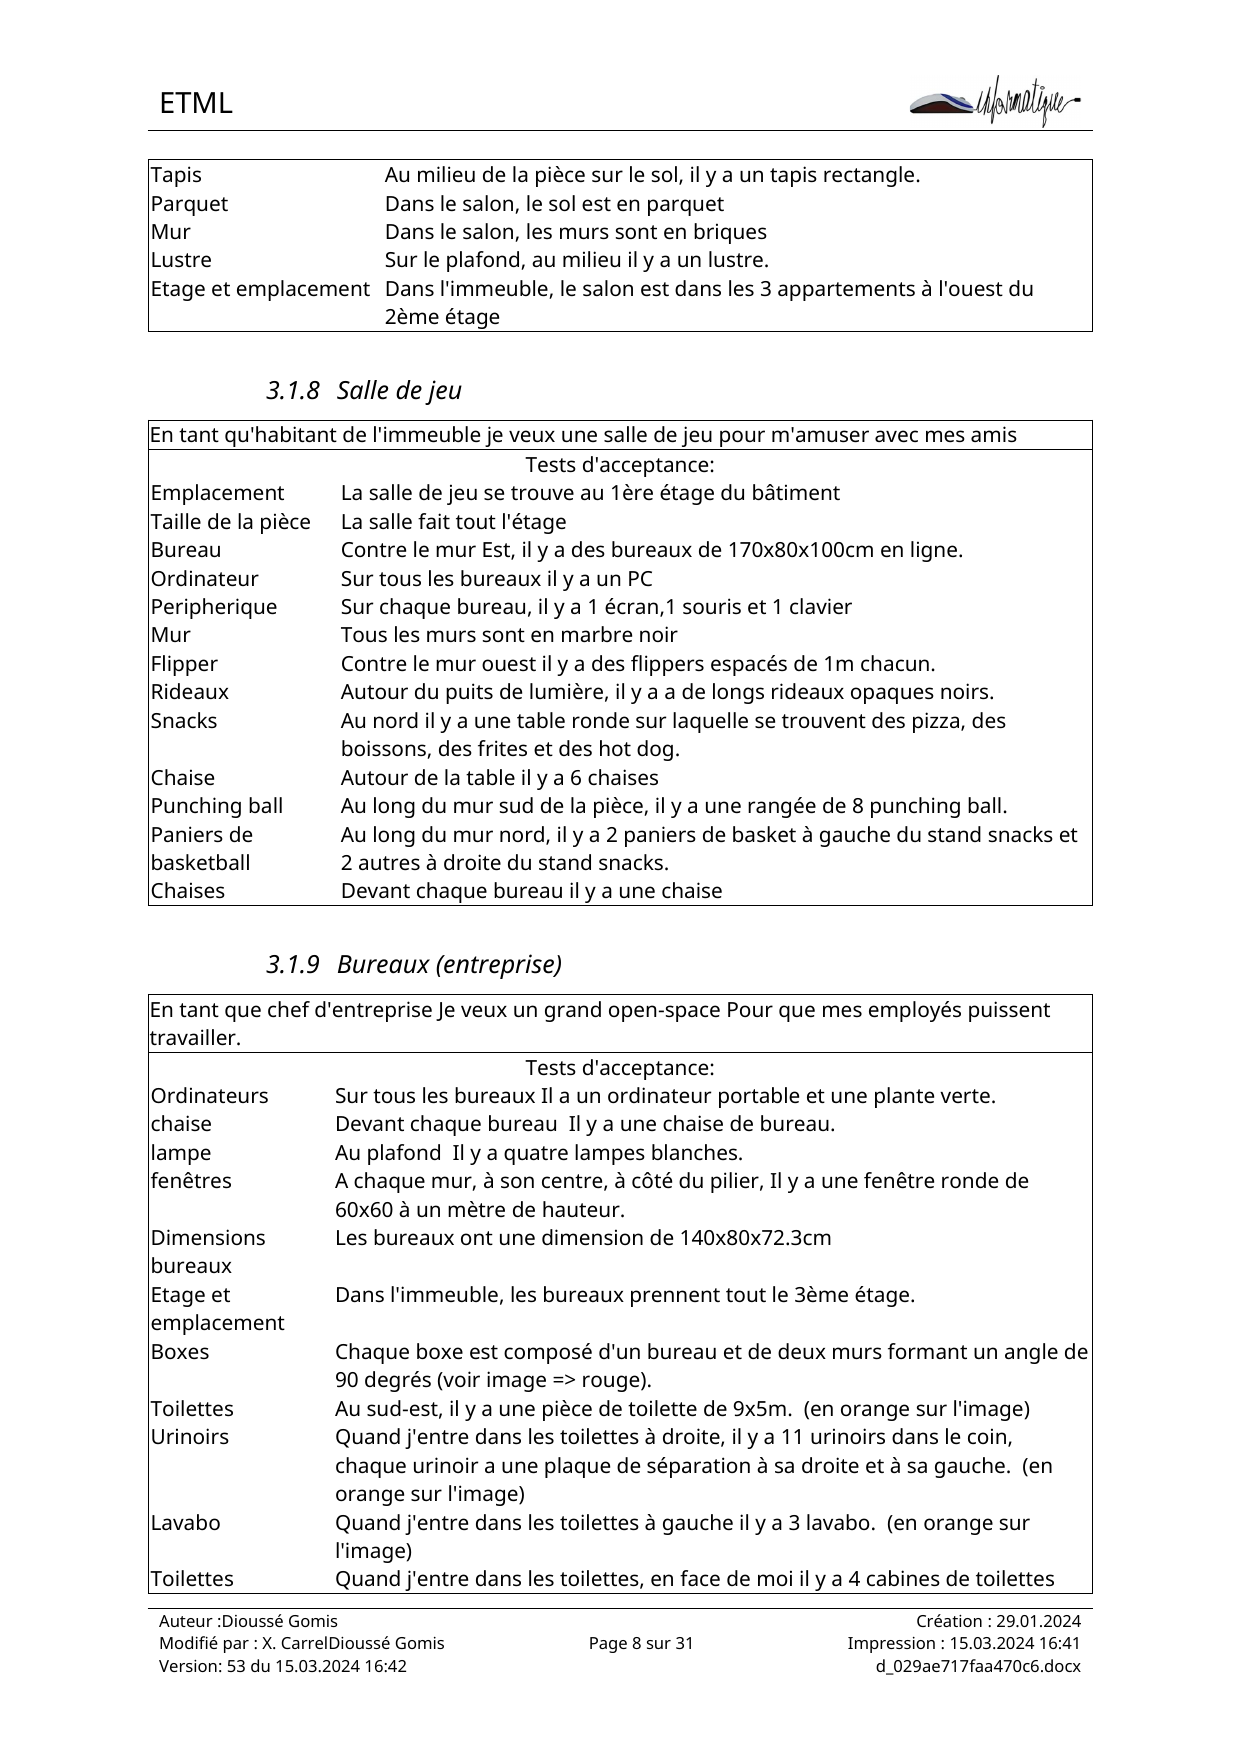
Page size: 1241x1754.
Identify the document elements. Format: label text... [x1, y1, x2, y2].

table_cell Tests d'acceptance: [149, 160, 1092, 331]
subtitle Bureaux (entreprise) [266, 947, 1092, 981]
subtitle Salle de jeu [266, 373, 1092, 407]
table_header En tant que chef d'entreprise Je veux un grand open-space Pour que mes employés puissent travailler. [149, 995, 1092, 1052]
table_cell Tests d'acceptance: [149, 450, 1092, 905]
table_cell Tests d'acceptance: [149, 1053, 1092, 1593]
picture [909, 75, 1082, 128]
table_header En tant qu'habitant de l'immeuble je veux une salle de jeu pour m'amuser avec mes amis [149, 421, 1092, 449]
